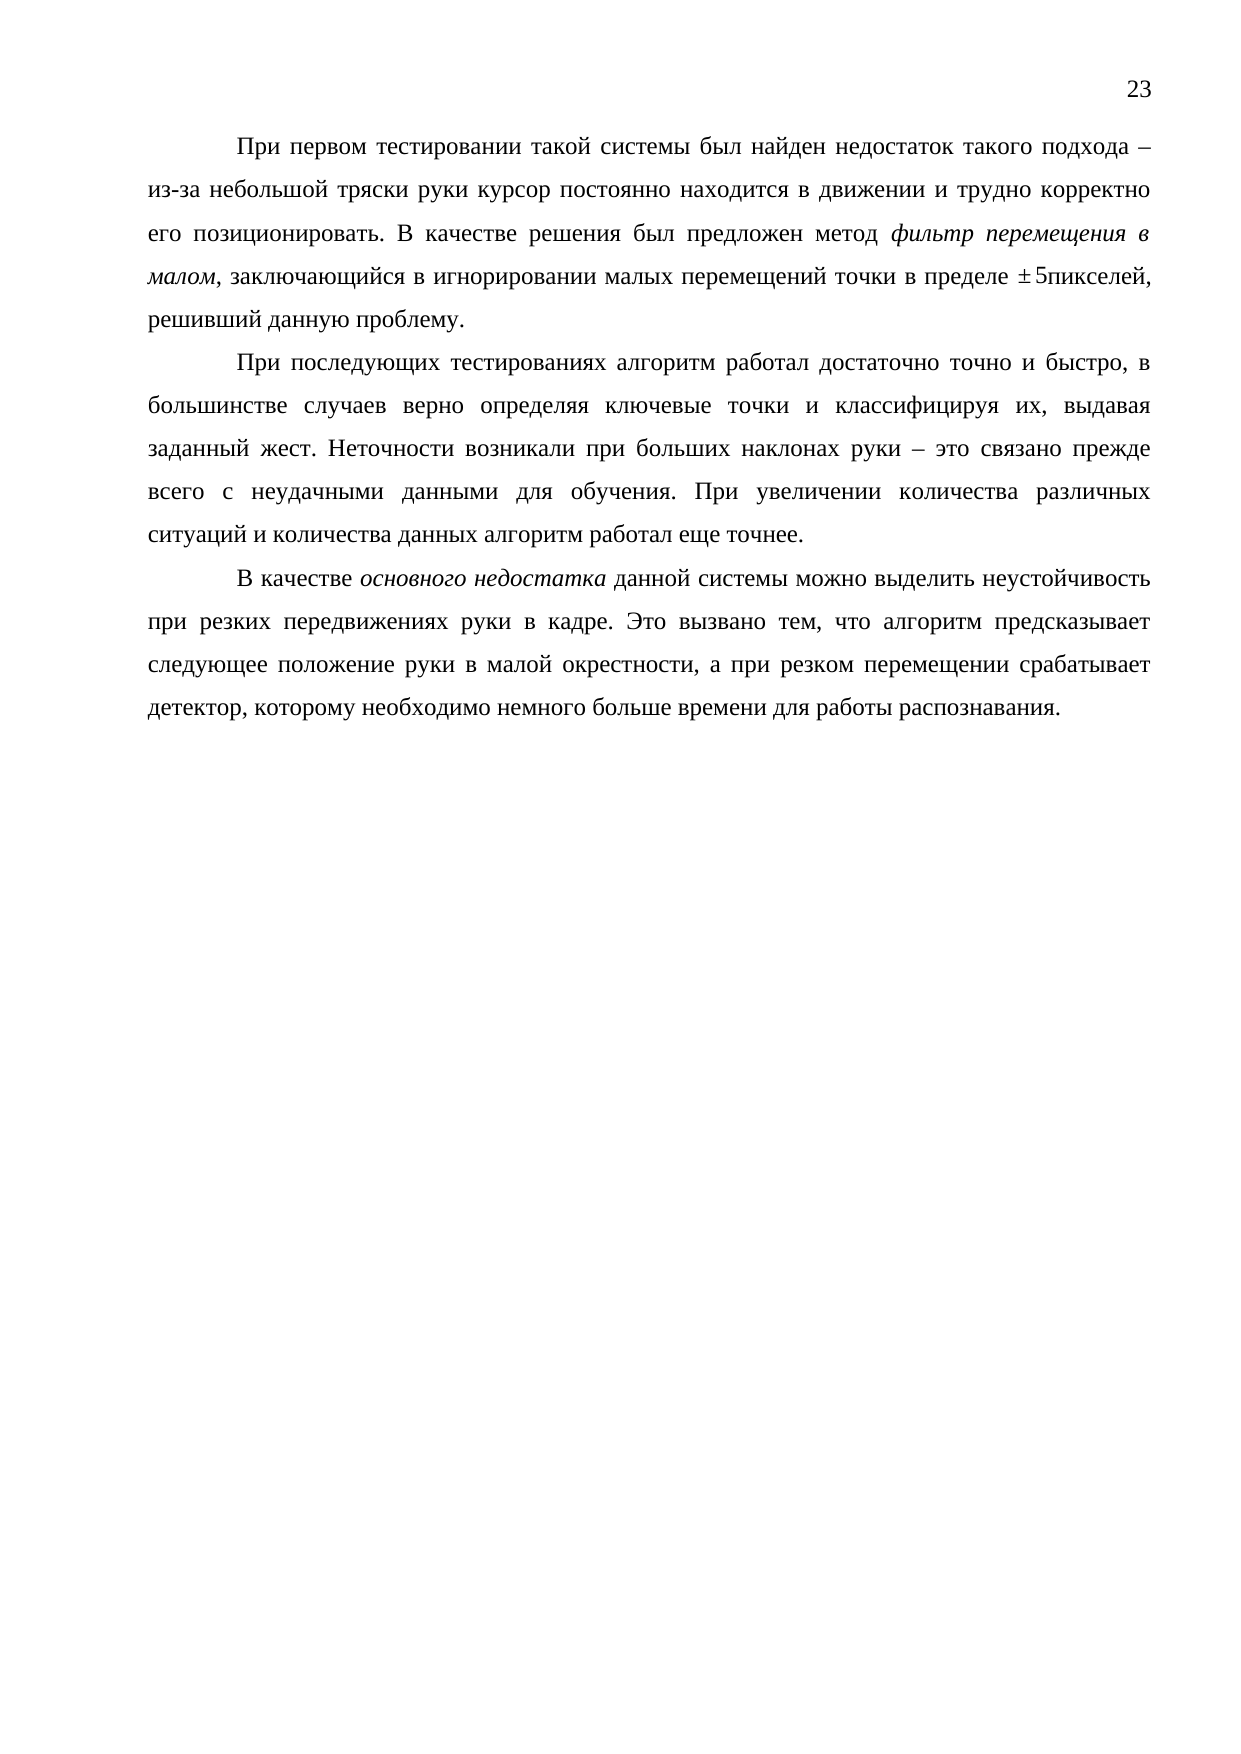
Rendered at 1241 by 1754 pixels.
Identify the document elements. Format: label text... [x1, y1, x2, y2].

text В качестве основного недостатка данной системы можно выделить неустойчивость при резких передвижениях руки в кадре. Это вызвано тем, что алгоритм предсказывает следующее положение руки в малой окрестности, а при резком перемещении срабатывает детектор, которому необходимо немного больше времени для работы распознавания. [148, 563, 1152, 721]
text При последующих тестированиях алгоритм работал достаточно точно и быстро, в большинстве случаев верно определяя ключевые точки и классифицируя их, выдавая заданный жест. Неточности возникали при больших наклонах руки – это связано прежде всего с неудачными данными для обучения. При увеличении количества различных ситуаций и количества данных алгоритм работал еще точнее. [148, 347, 1152, 548]
text При первом тестировании такой системы был найден недостаток такого подхода – из-за небольшой тряски руки курсор постоянно находится в движении и трудно корректно его позиционировать. В качестве решения был предложен метод фильтр перемещения в малом, заключающийся в игнорировании малых перемещений точки в пределе пикселей, решивший данную проблему. [148, 131, 1152, 333]
